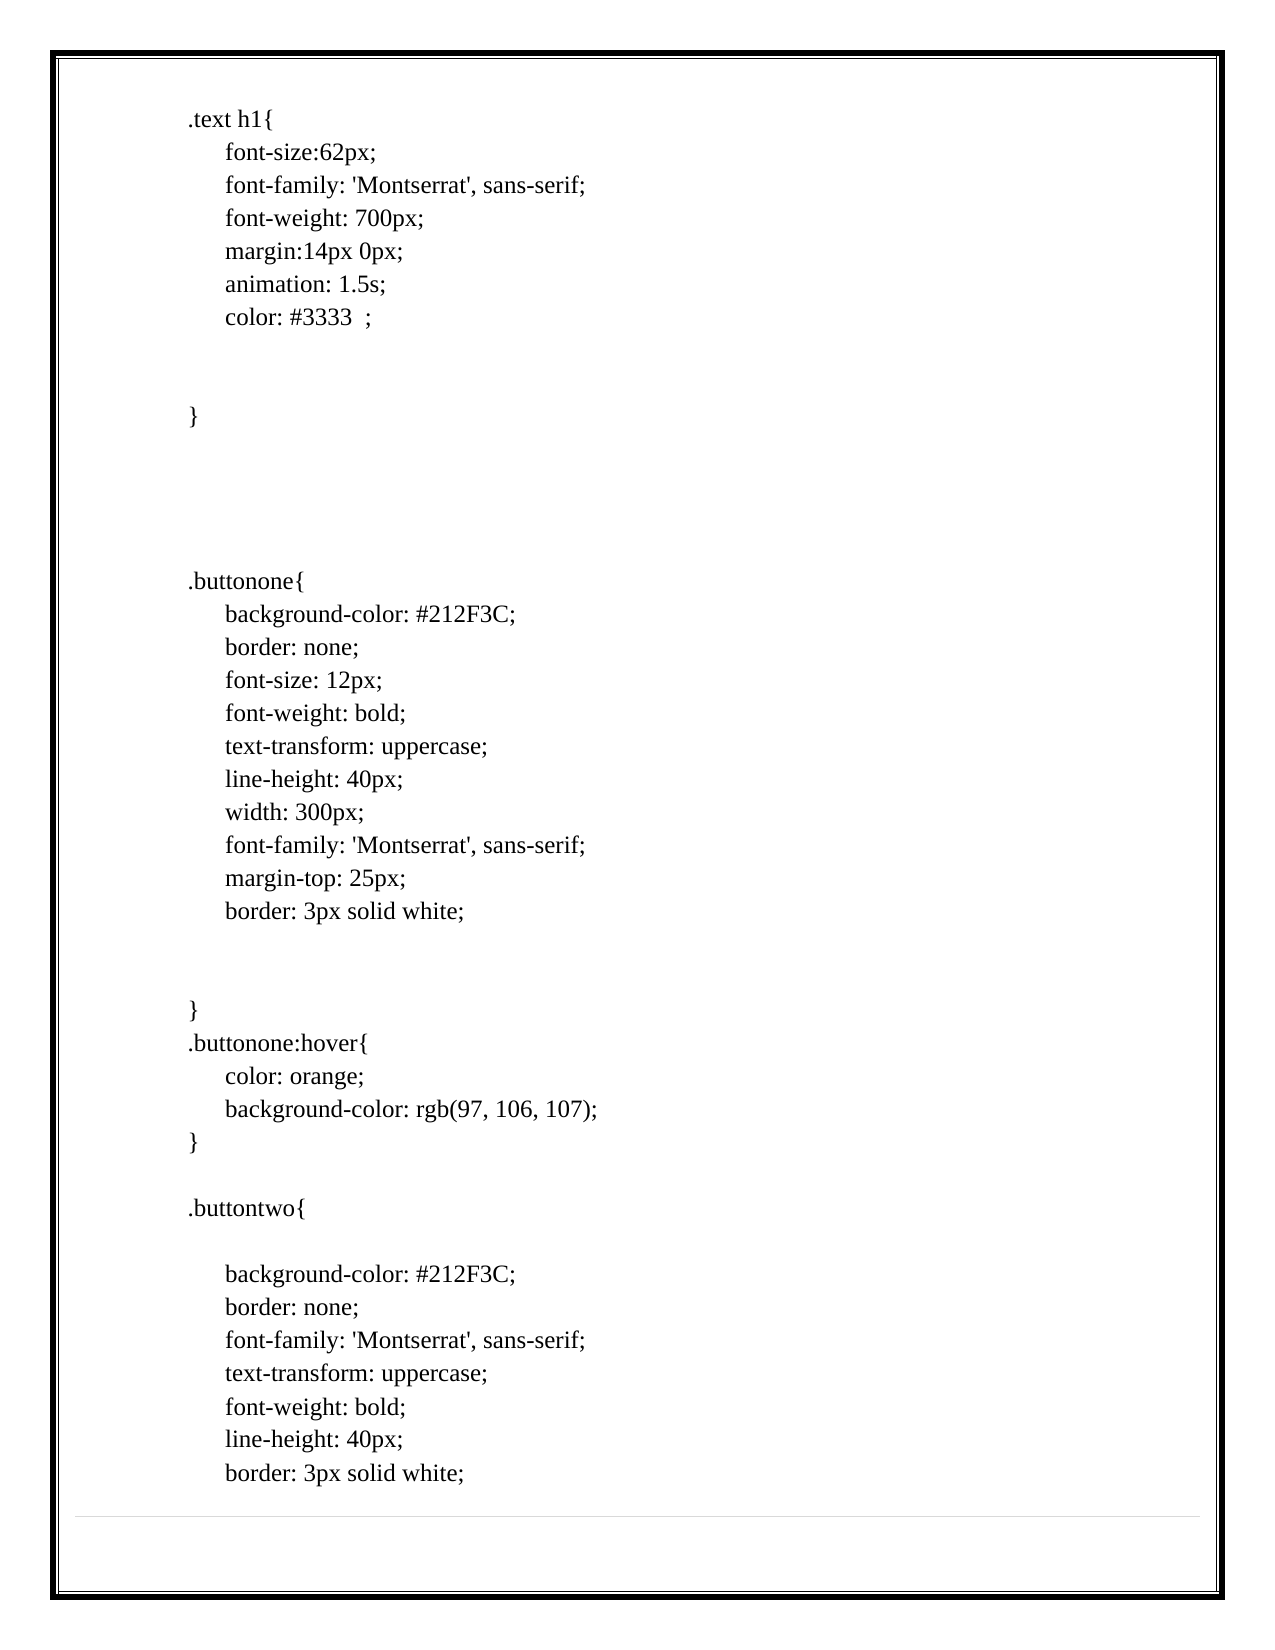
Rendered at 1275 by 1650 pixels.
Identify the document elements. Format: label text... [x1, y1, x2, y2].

list font-family: 'Montserrat', sans-serif; [187, 1326, 1200, 1354]
list animation: 1.5s; [187, 269, 1200, 298]
list background-color: #212F3C; [187, 1259, 1200, 1288]
list font-size:62px; [187, 137, 1200, 166]
list font-weight: 700px; [187, 203, 1200, 232]
list } [187, 995, 1200, 1024]
list font-size: 12px; [187, 665, 1200, 694]
list line-height: 40px; [187, 764, 1200, 793]
list } [187, 401, 1200, 430]
list border: none; [187, 1292, 1200, 1321]
list border: 3px solid white; [187, 896, 1200, 925]
list background-color: #212F3C; [187, 599, 1200, 628]
list .buttonone{ [187, 566, 1200, 595]
list width: 300px; [187, 797, 1200, 826]
list .text h1{ [187, 104, 1200, 132]
list color: #3333 ; [187, 302, 1200, 331]
list border: none; [187, 632, 1200, 661]
list font-weight: bold; [187, 698, 1200, 727]
list .buttonone:hover{ [187, 1028, 1200, 1057]
list border: 3px solid white; [187, 1458, 1200, 1486]
list font-weight: bold; [187, 1392, 1200, 1420]
list margin-top: 25px; [187, 863, 1200, 892]
list color: orange; [187, 1061, 1200, 1090]
list line-height: 40px; [187, 1424, 1200, 1453]
list } [187, 1127, 1200, 1156]
list margin:14px 0px; [187, 236, 1200, 264]
list font-family: 'Montserrat', sans-serif; [187, 830, 1200, 859]
list background-color: rgb(97, 106, 107); [187, 1094, 1200, 1123]
list text-transform: uppercase; [187, 731, 1200, 760]
list font-family: 'Montserrat', sans-serif; [187, 170, 1200, 198]
list text-transform: uppercase; [187, 1358, 1200, 1387]
list .buttontwo{ [187, 1193, 1200, 1222]
